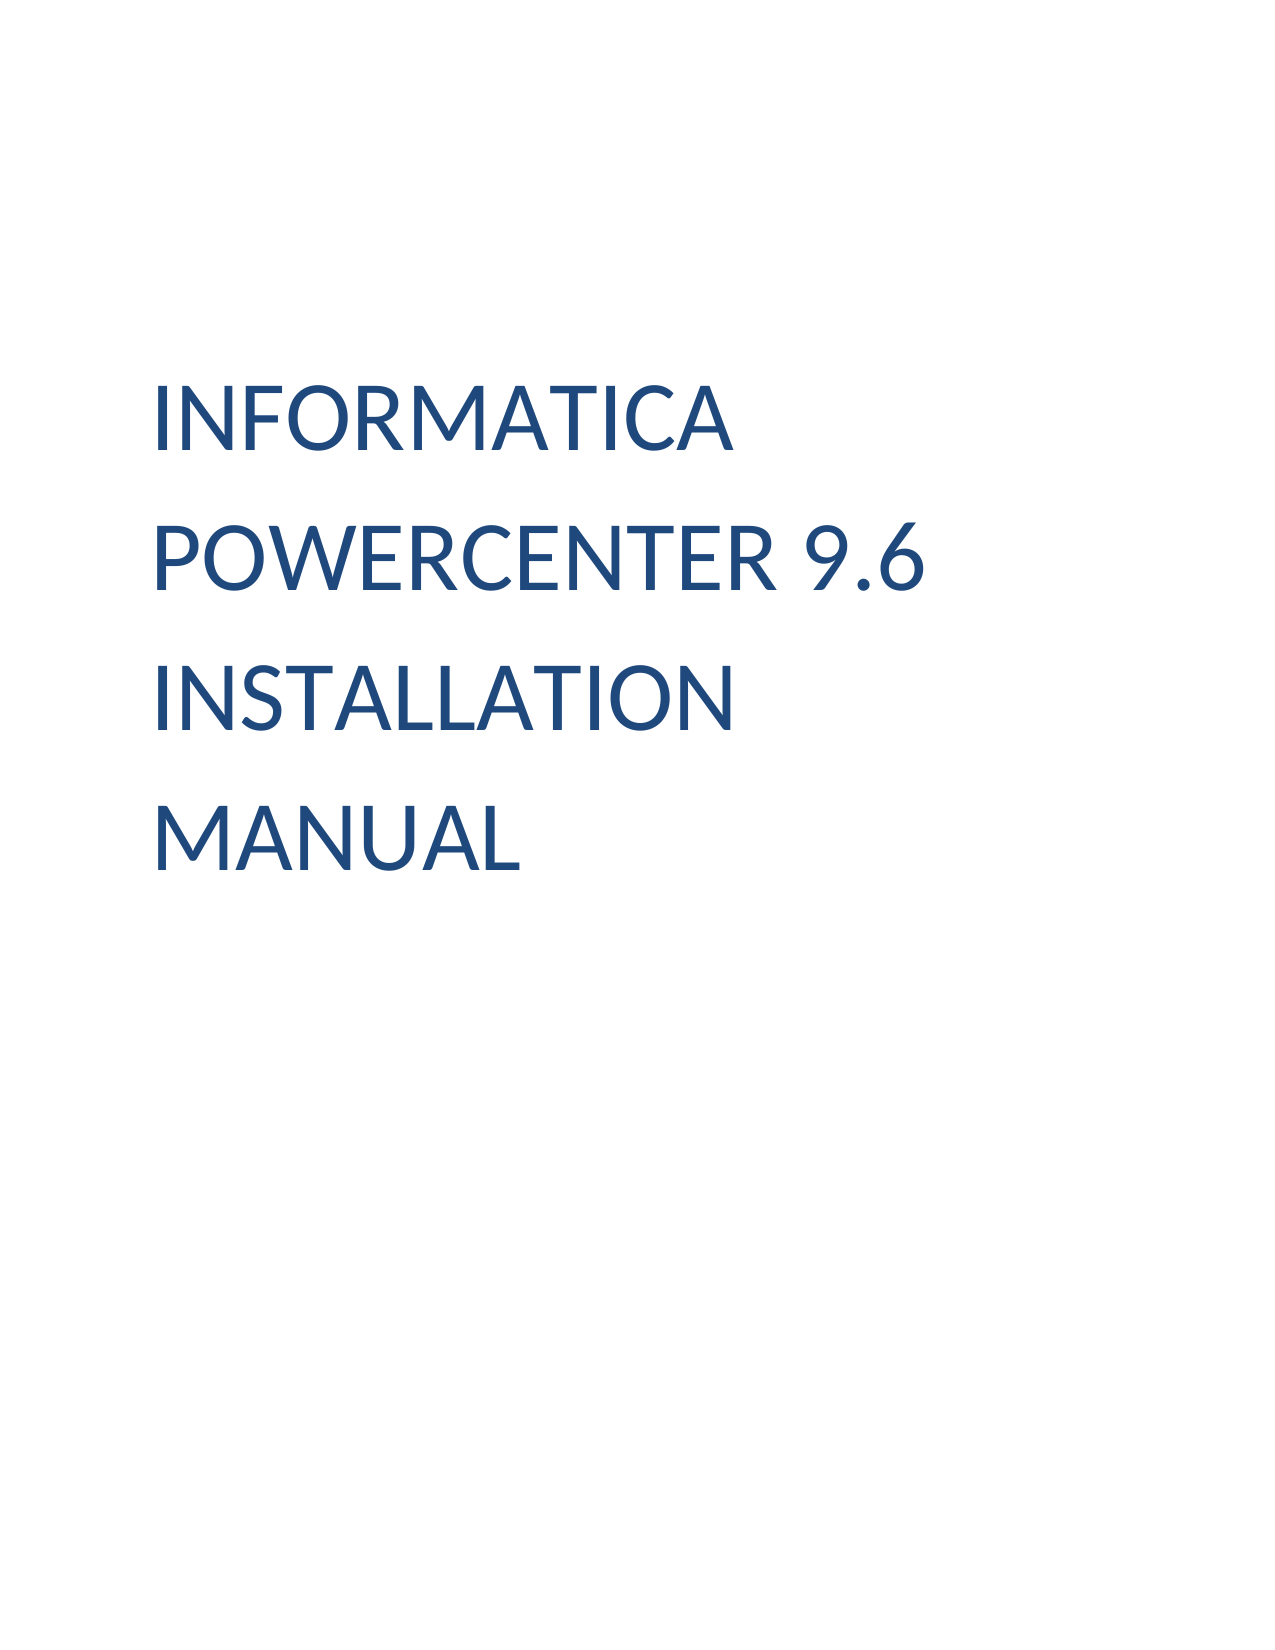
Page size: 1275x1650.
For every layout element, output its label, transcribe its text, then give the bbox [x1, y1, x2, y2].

text INFORMATICA POWERCENTER 9.6 INSTALLATION MANUAL [150, 353, 1125, 896]
